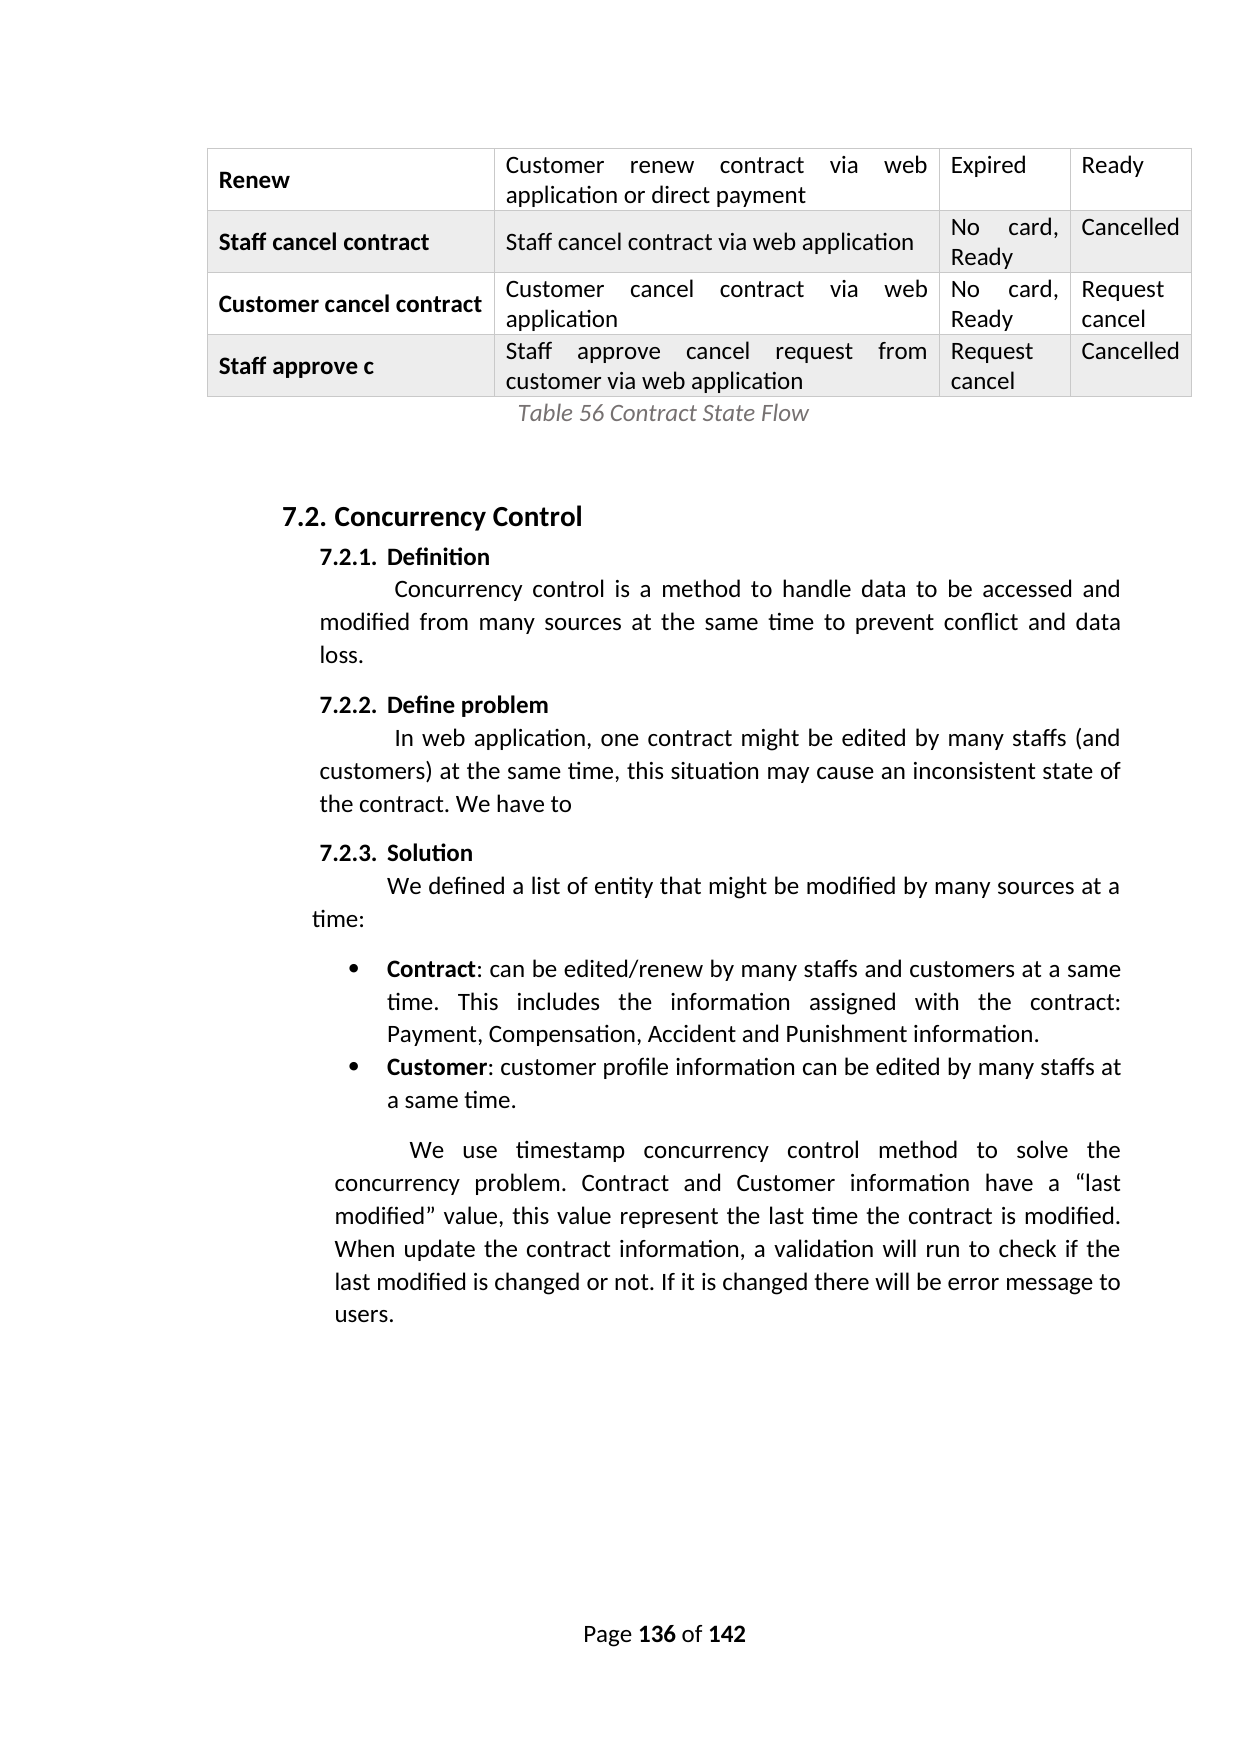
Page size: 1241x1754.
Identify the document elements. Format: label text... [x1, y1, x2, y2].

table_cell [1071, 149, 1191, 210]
text Concurrency control is a method to handle data to be accessed and modified from many sources at the same time to prevent conflict and data loss. [319, 573, 1122, 670]
list Customer: customer profile information can be edited by many staffs at a same time. [349, 1051, 1122, 1115]
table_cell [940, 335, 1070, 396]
subtitle Solution [319, 837, 1122, 868]
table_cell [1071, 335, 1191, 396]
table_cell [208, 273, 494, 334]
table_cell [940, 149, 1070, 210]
subtitle Define problem [319, 689, 1122, 719]
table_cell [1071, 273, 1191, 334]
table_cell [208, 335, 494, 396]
text In web application, one contract might be edited by many staffs (and customers) at the same time, this situation may cause an inconsistent state of the contract. We have to [319, 722, 1122, 818]
subtitle Definition [319, 541, 1122, 571]
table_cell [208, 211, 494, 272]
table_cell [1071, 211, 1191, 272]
list Contract: can be edited/renew by many staffs and customers at a same time. This includes the information assigned with the contract: Payment, Compensation, Accident and Punishment information. [349, 953, 1122, 1049]
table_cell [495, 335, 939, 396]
text We defined a list of entity that might be modified by many sources at a time: [312, 870, 1122, 934]
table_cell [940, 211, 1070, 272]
subtitle Concurrency Control [282, 498, 1122, 534]
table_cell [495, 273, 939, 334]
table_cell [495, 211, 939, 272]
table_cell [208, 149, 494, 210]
text We use timestamp concurrency control method to solve the concurrency problem. Contract and Customer information have a “last modified” value, this value represent the last time the contract is modified. When update the contract information, a validation will run to check if the last modified is changed or not. If it is changed there will be error message to users. [334, 1134, 1122, 1329]
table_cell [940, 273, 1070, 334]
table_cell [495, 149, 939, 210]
text Table 56 Contract State Flow [207, 397, 1122, 428]
